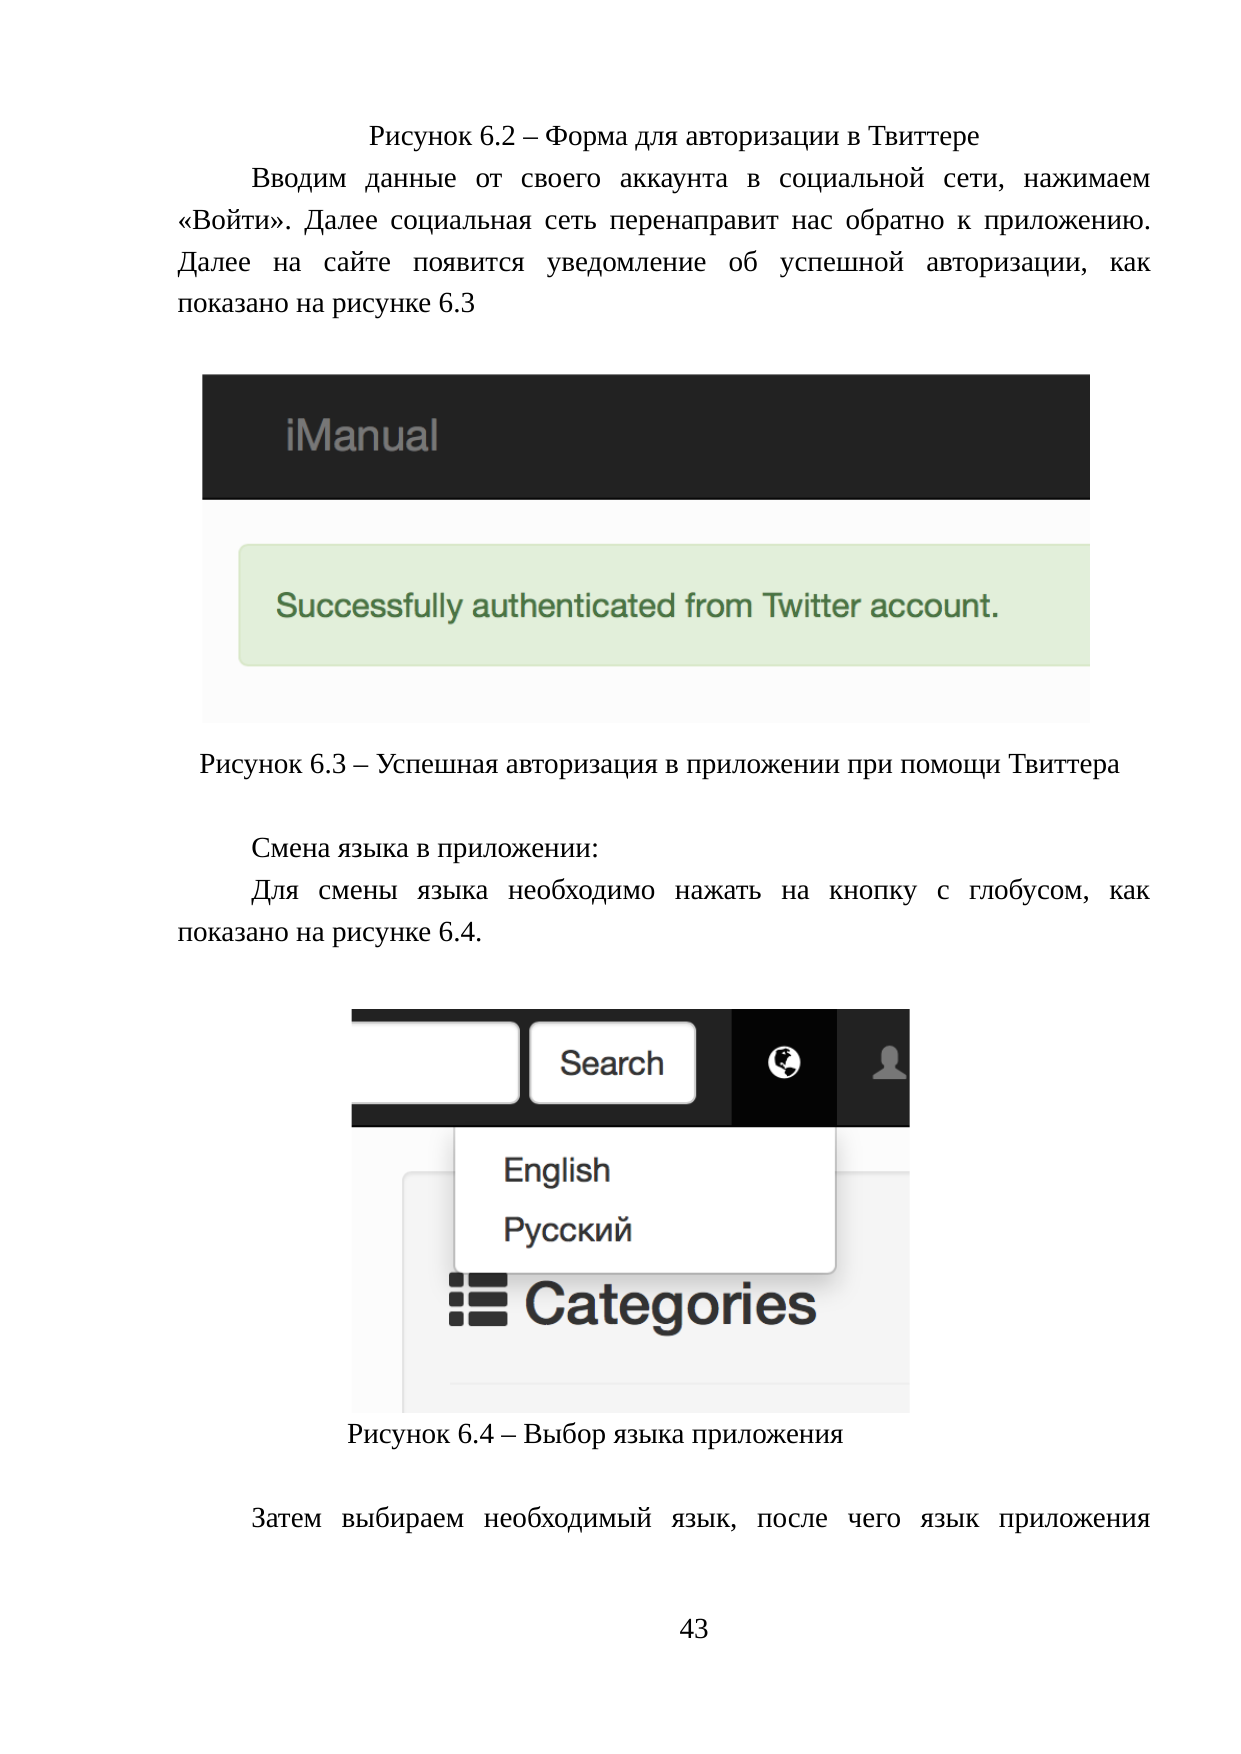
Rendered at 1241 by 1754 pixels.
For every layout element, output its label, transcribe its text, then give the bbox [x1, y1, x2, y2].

text Рисунок 6.3 – Успешная авторизация в приложении при помощи Твиттера [177, 746, 1152, 780]
text Для смены языка необходимо нажать на кнопку с глобусом, как показано на рисунке 6.4. [177, 872, 1152, 947]
picture [202, 374, 1090, 723]
text Рисунок 6.2 – Форма для авторизации в Твиттере [325, 118, 1152, 152]
picture [351, 1009, 910, 1413]
text Вводим данные от своего аккаунта в социальной сети, нажимаем «Войти». Далее социальная сеть перенаправит нас обратно к приложению. Далее на сайте появится уведомление об успешной авторизации, как показано на рисунке 6.3 [177, 160, 1152, 319]
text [177, 1500, 1152, 1533]
text Рисунок 6.4 – Выбор языка приложения [177, 1416, 1152, 1450]
text Смена языка в приложении: [177, 830, 1152, 863]
